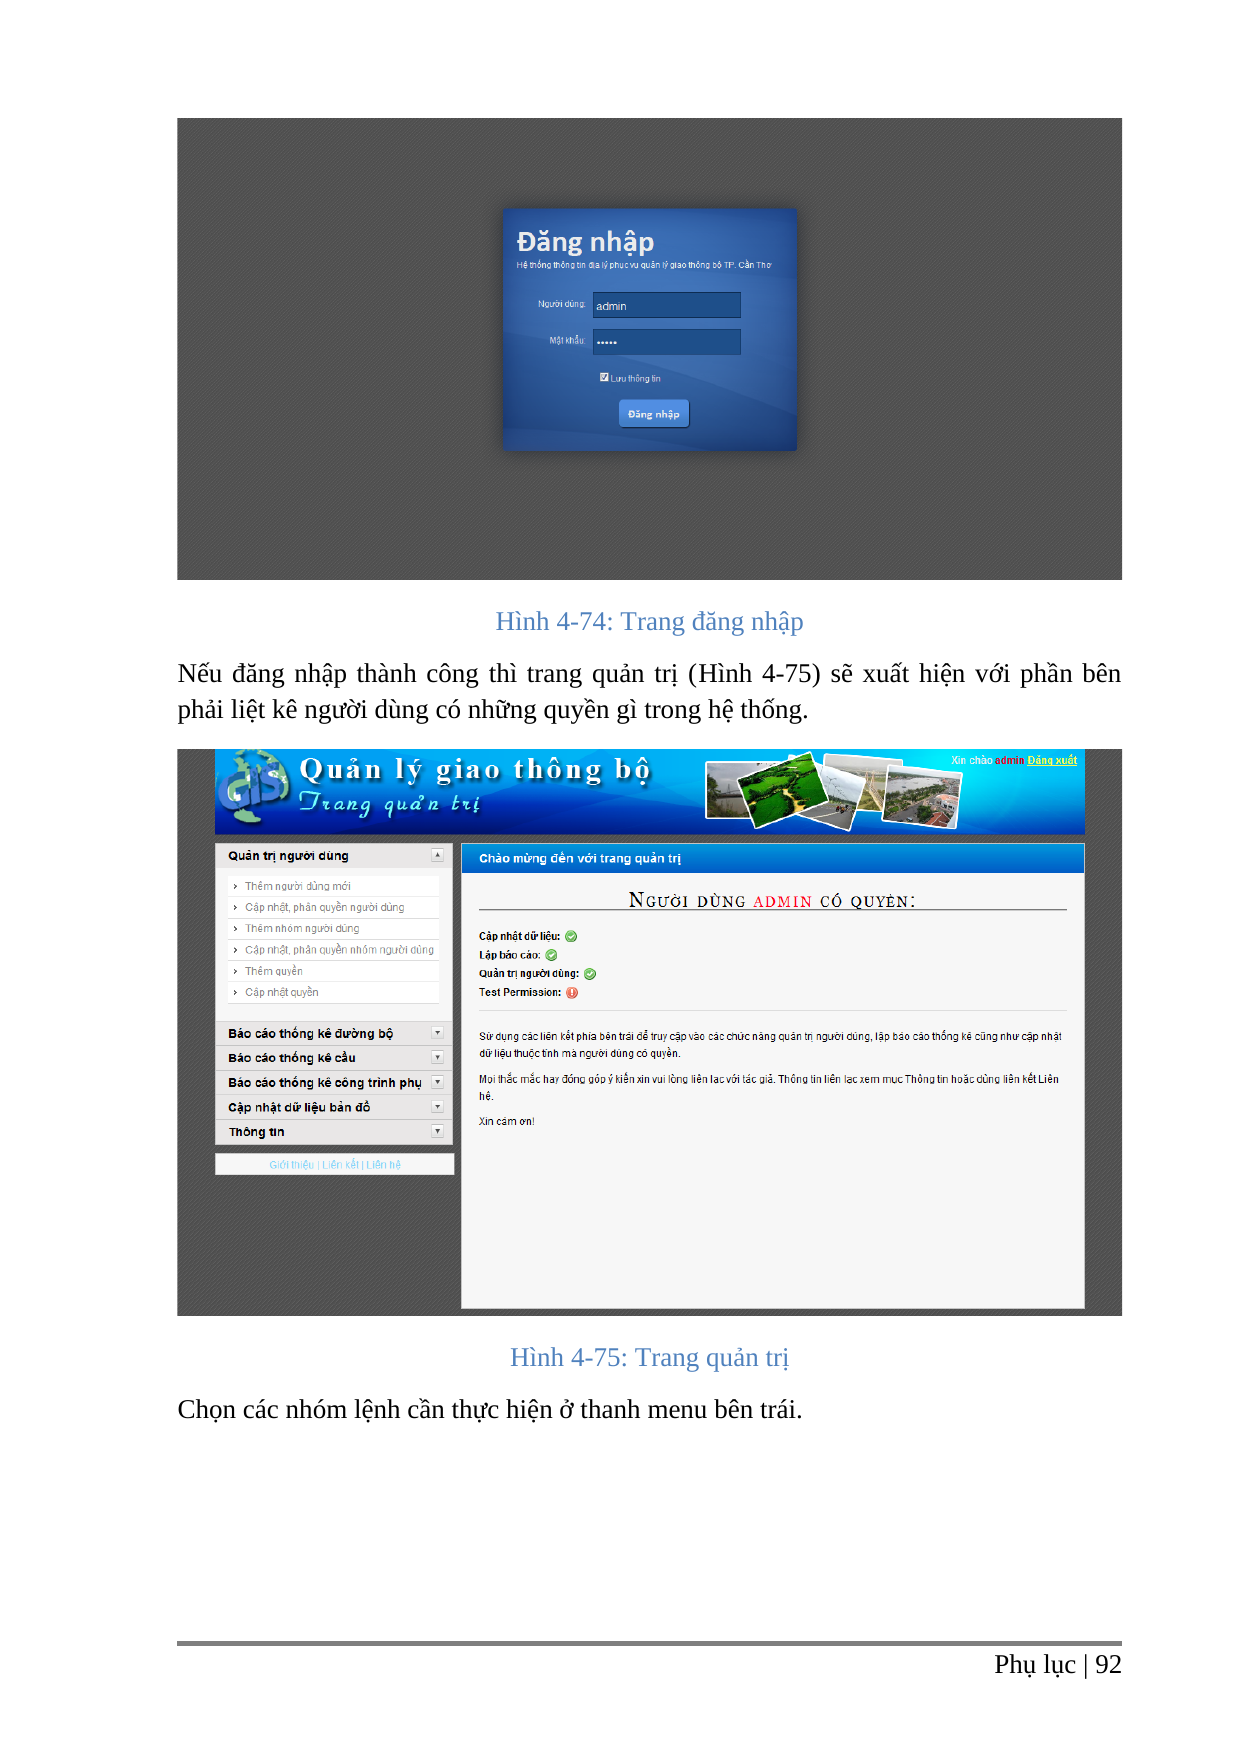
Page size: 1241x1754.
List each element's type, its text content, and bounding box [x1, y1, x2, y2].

picture [410, 766, 416, 776]
picture [177, 749, 1123, 1316]
picture [625, 766, 630, 777]
picture [1033, 759, 1052, 765]
picture [236, 749, 244, 754]
picture [636, 767, 640, 777]
picture [315, 761, 321, 777]
picture [177, 118, 1123, 580]
text Chọn các nhóm lệnh cần thực hiện ở thanh menu bên trái. [177, 1393, 1122, 1424]
